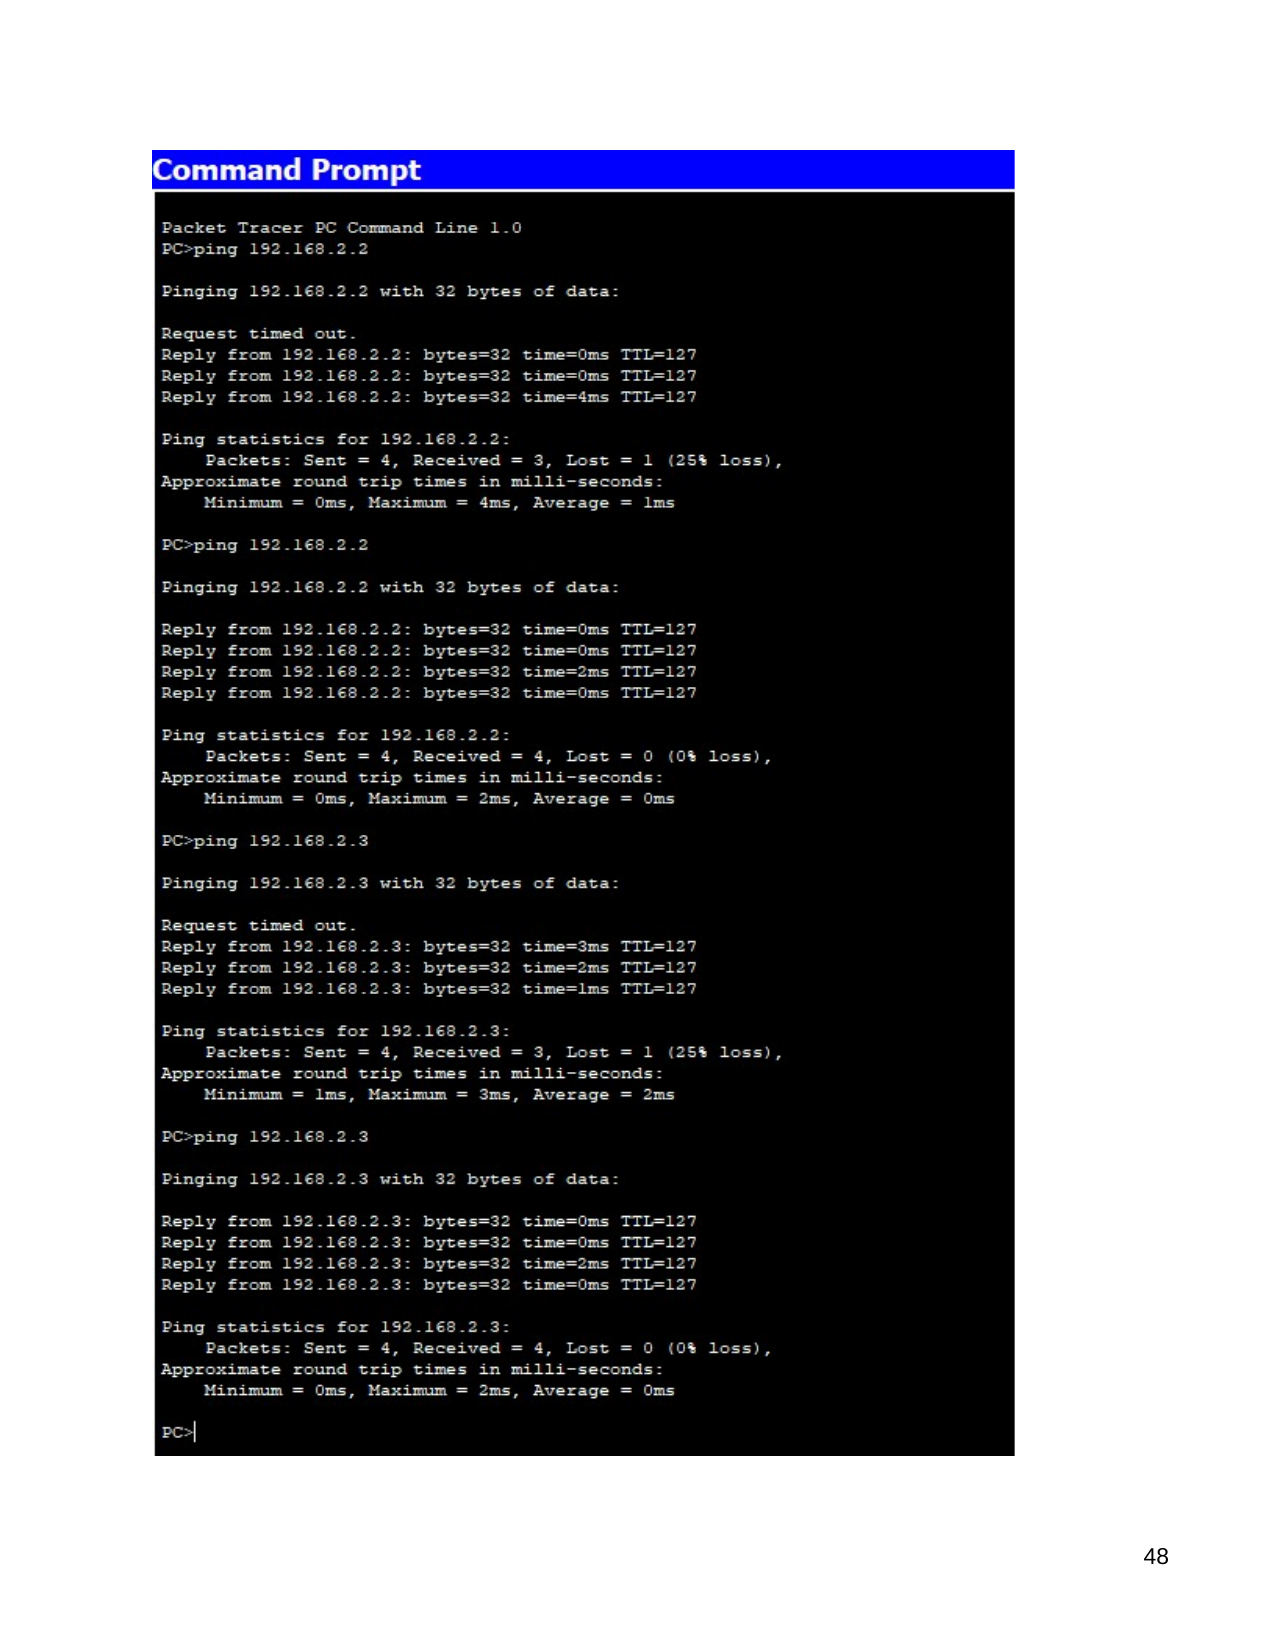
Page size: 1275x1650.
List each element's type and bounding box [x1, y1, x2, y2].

picture [152, 150, 1015, 1456]
